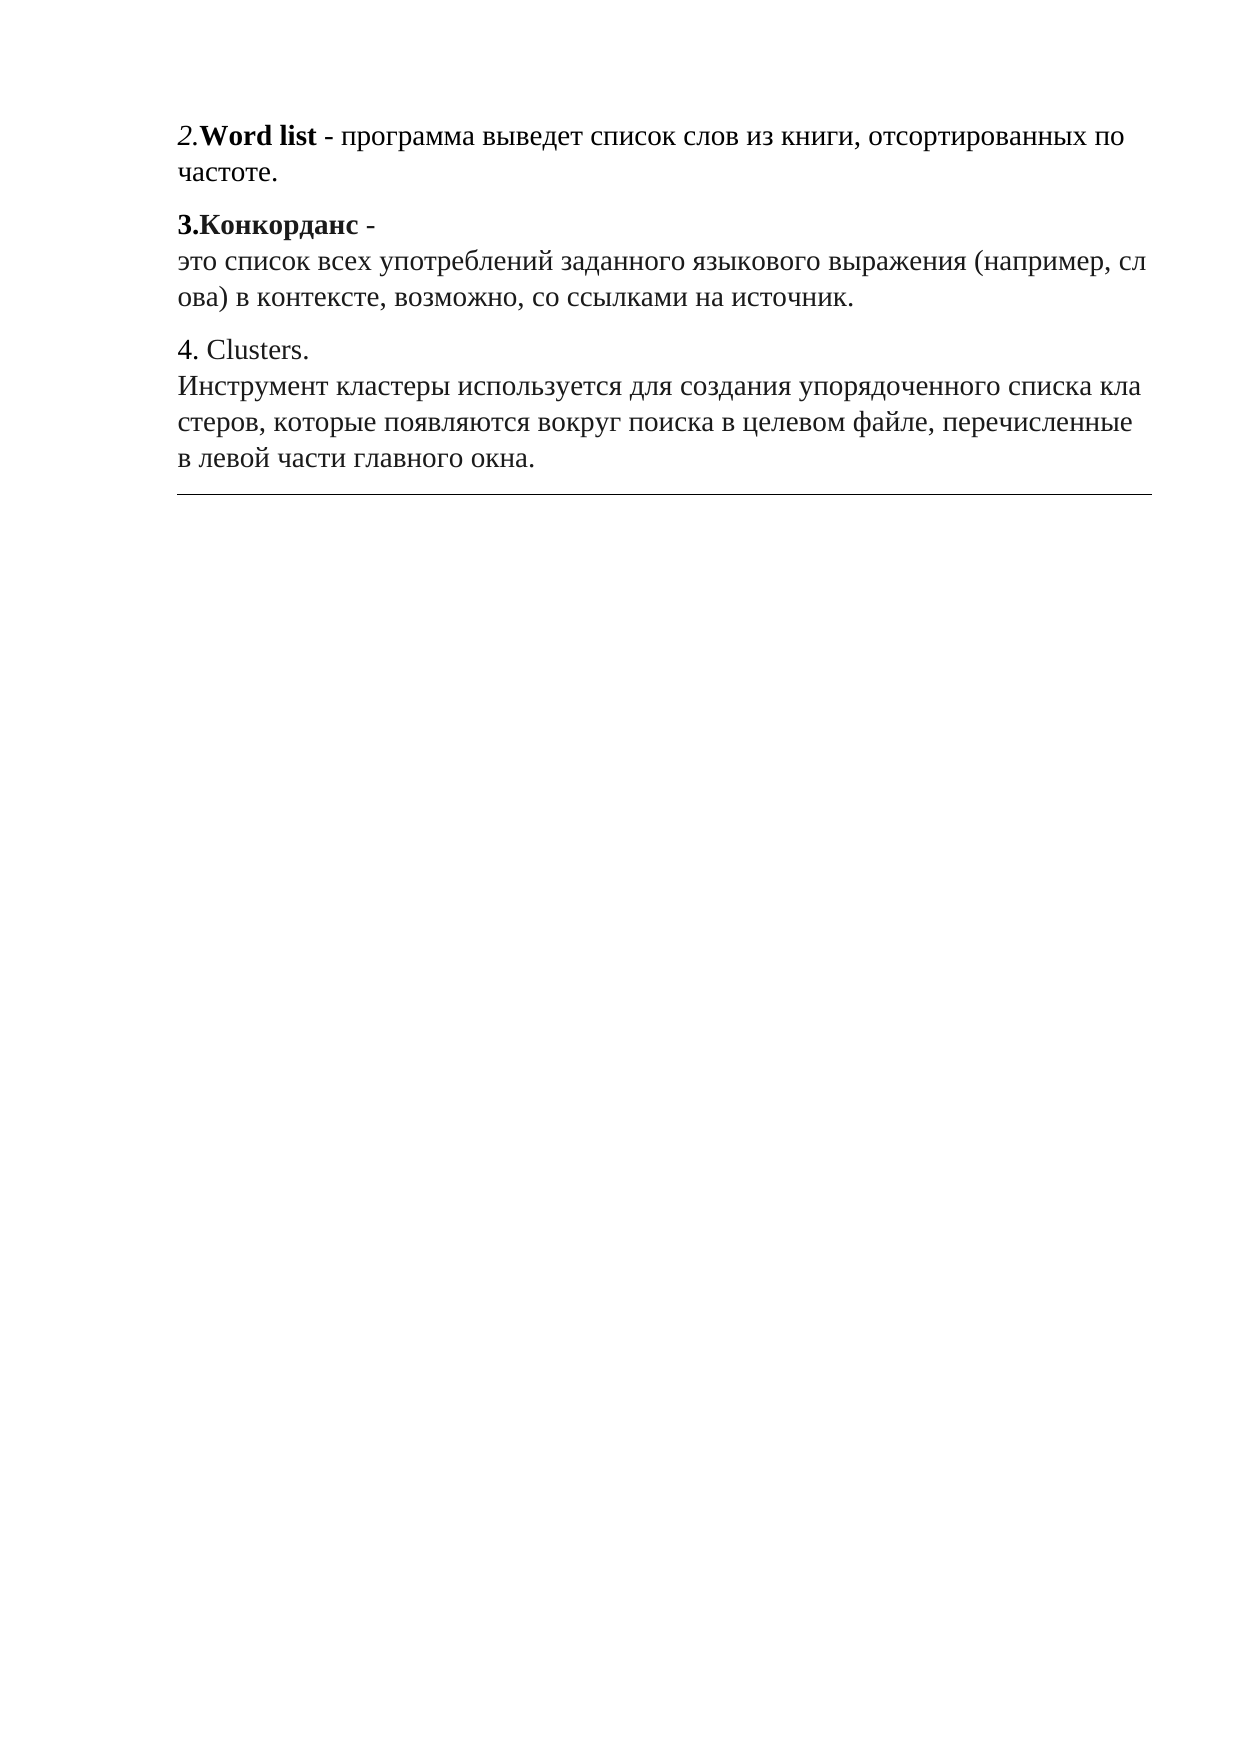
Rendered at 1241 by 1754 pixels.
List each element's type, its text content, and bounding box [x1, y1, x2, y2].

text 3.Конкорданс - это список всех употреблений заданного языкового выражения (например, слова) в контексте, возможно, со ссылками на источник. [177, 207, 1152, 313]
text 4. Clusters. Инструмент кластеры используется для создания упорядоченного списка кластеров, которые появляются вокруг поиска в целевом файле, перечисленные в левой части главного окна. [177, 332, 1152, 474]
text 2.Word list - программа выведет список слов из книги, отсортированных по частоте. [177, 118, 1152, 188]
